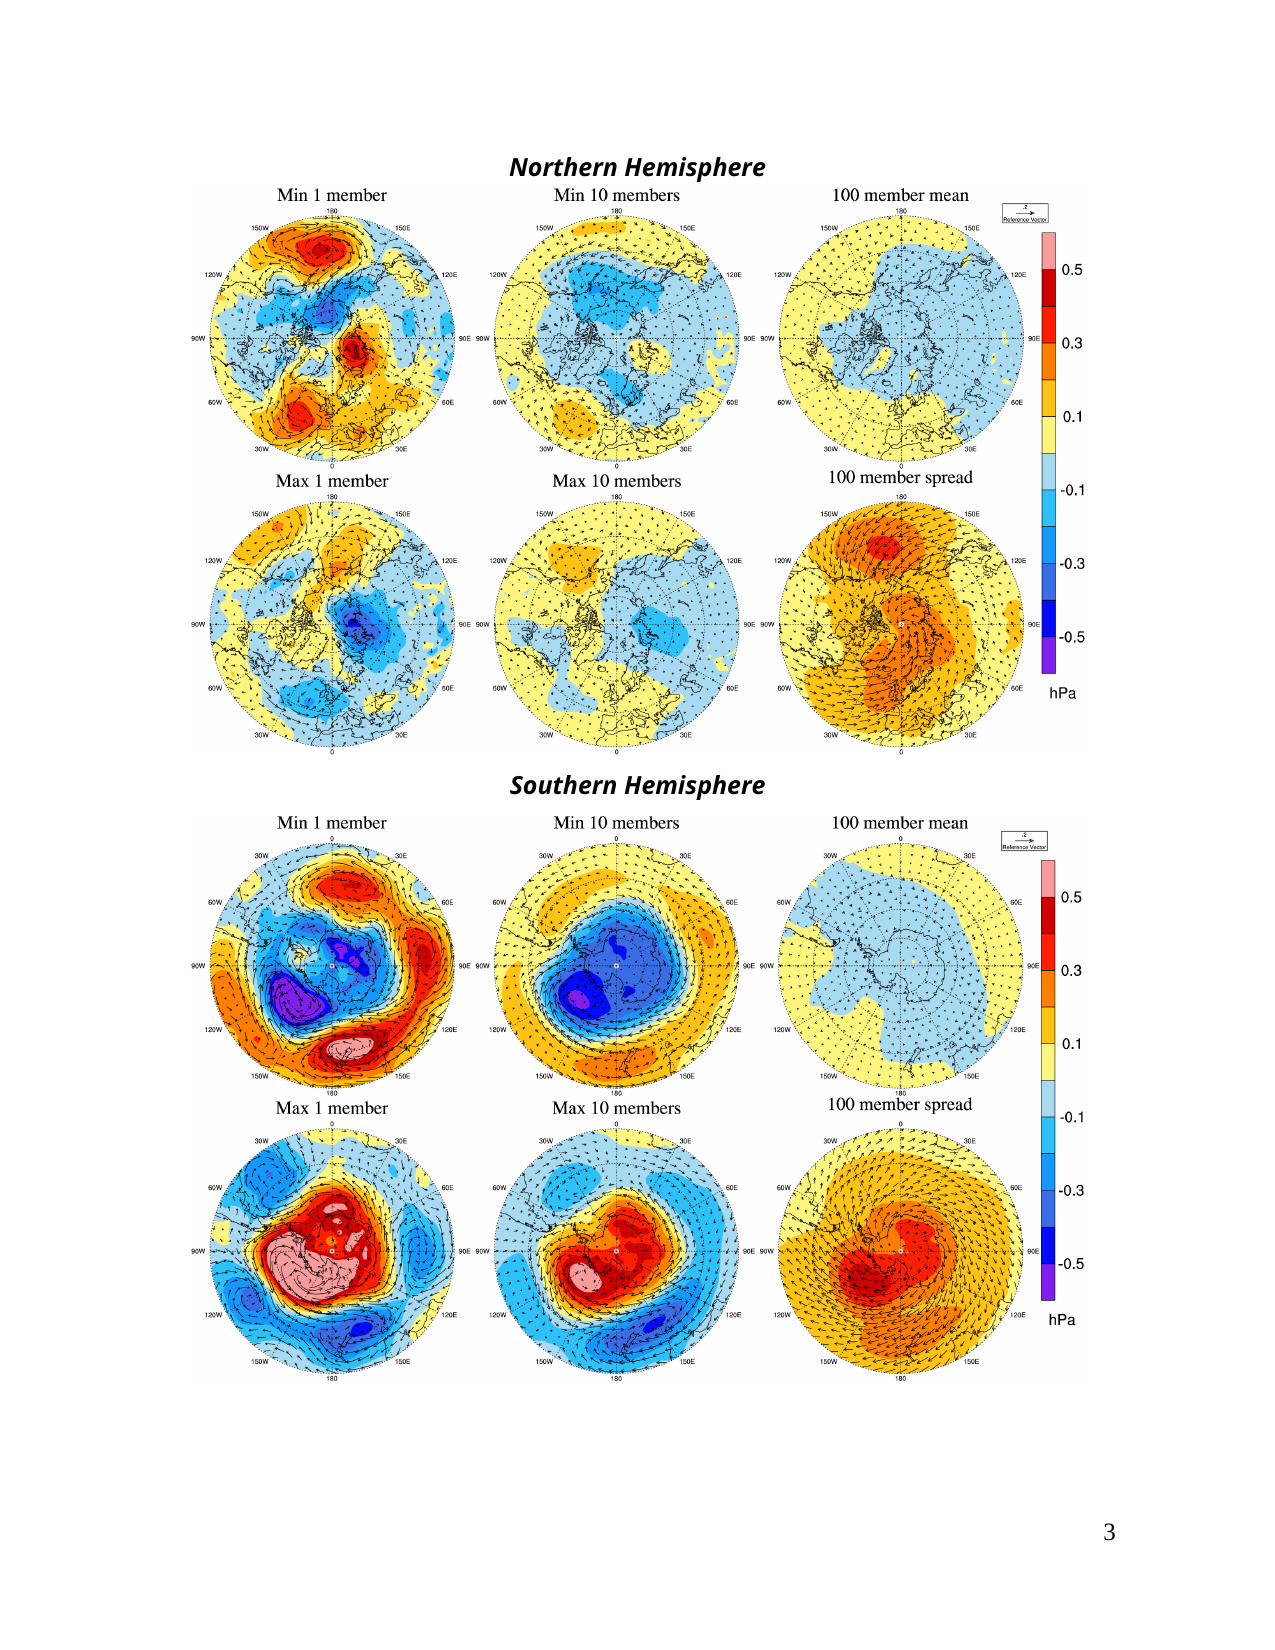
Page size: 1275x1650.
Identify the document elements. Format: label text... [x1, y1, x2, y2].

picture [187, 184, 1088, 756]
picture [187, 814, 1088, 1385]
text Southern Hemisphere [159, 768, 1116, 802]
